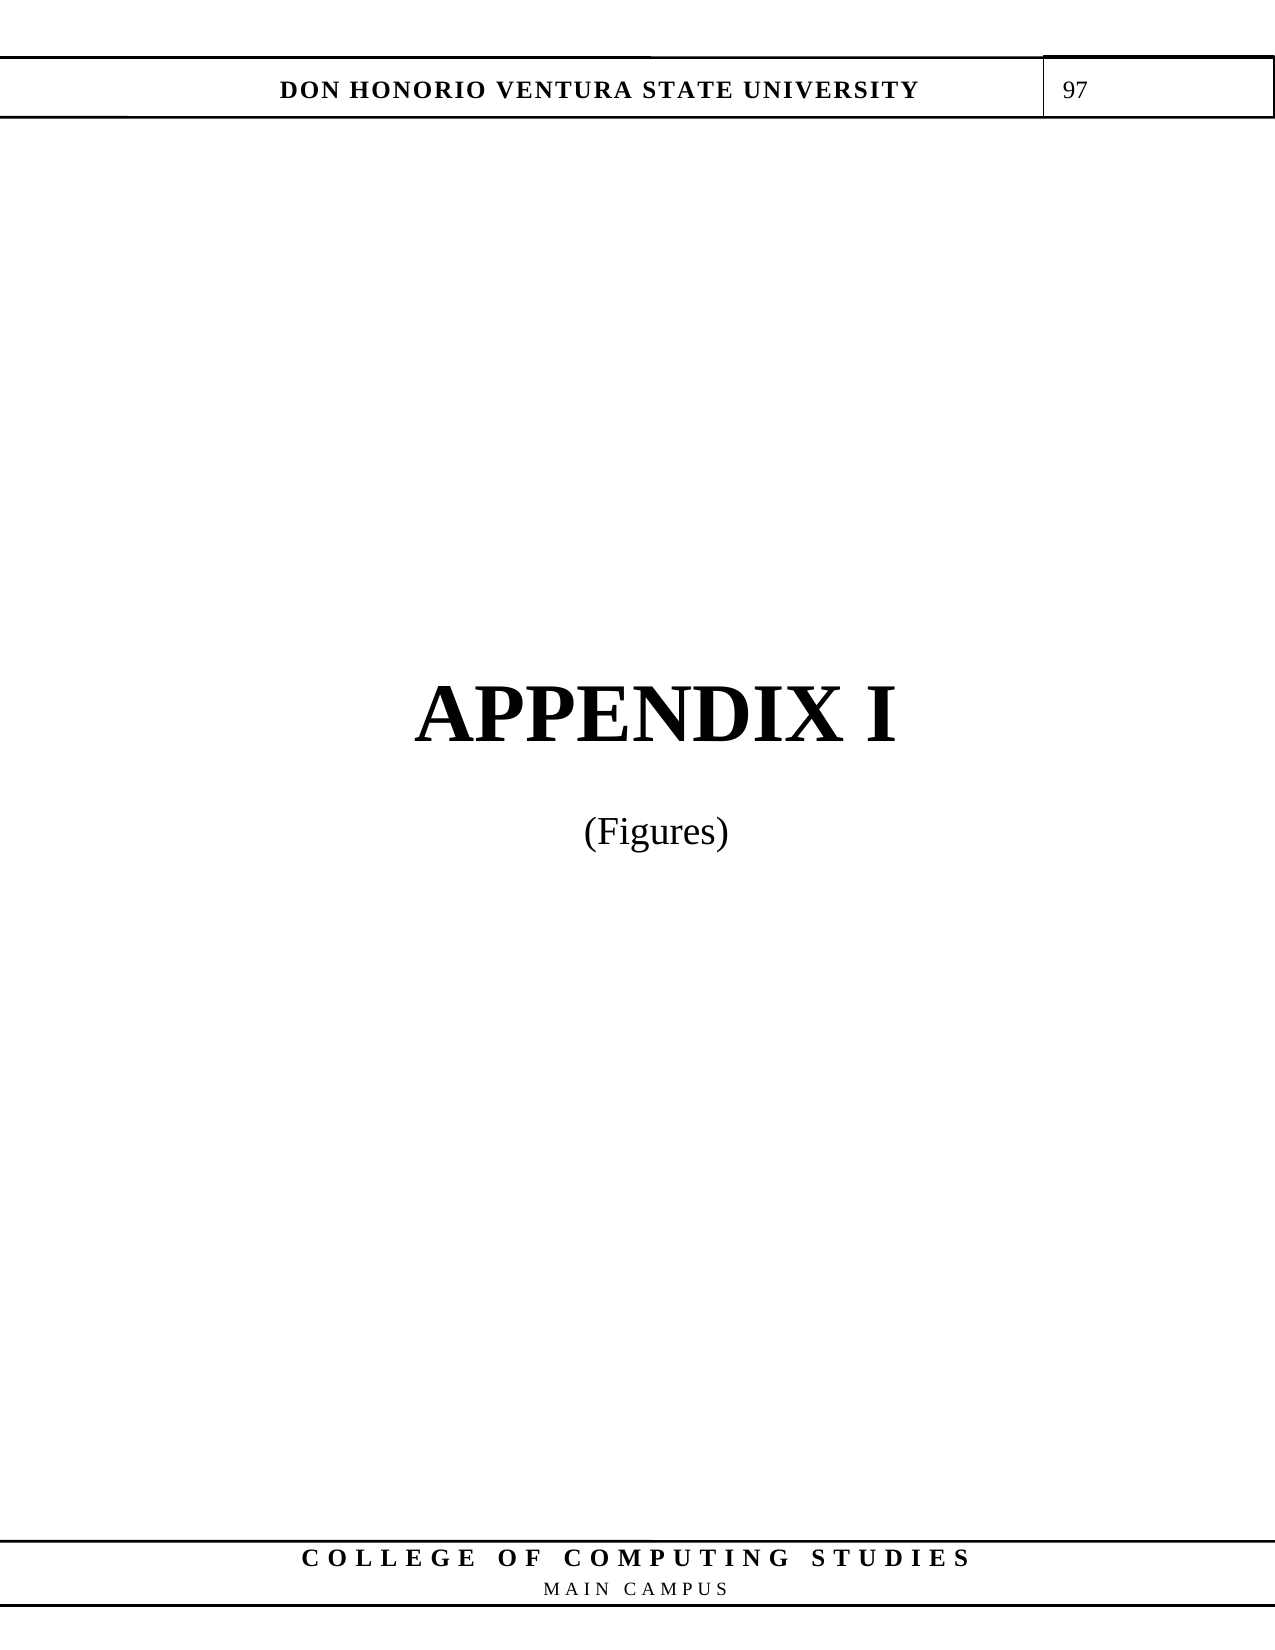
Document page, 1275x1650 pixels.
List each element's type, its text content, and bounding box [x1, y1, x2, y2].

text (Figures) [225, 807, 1087, 853]
text APPENDIX I [225, 664, 1087, 759]
